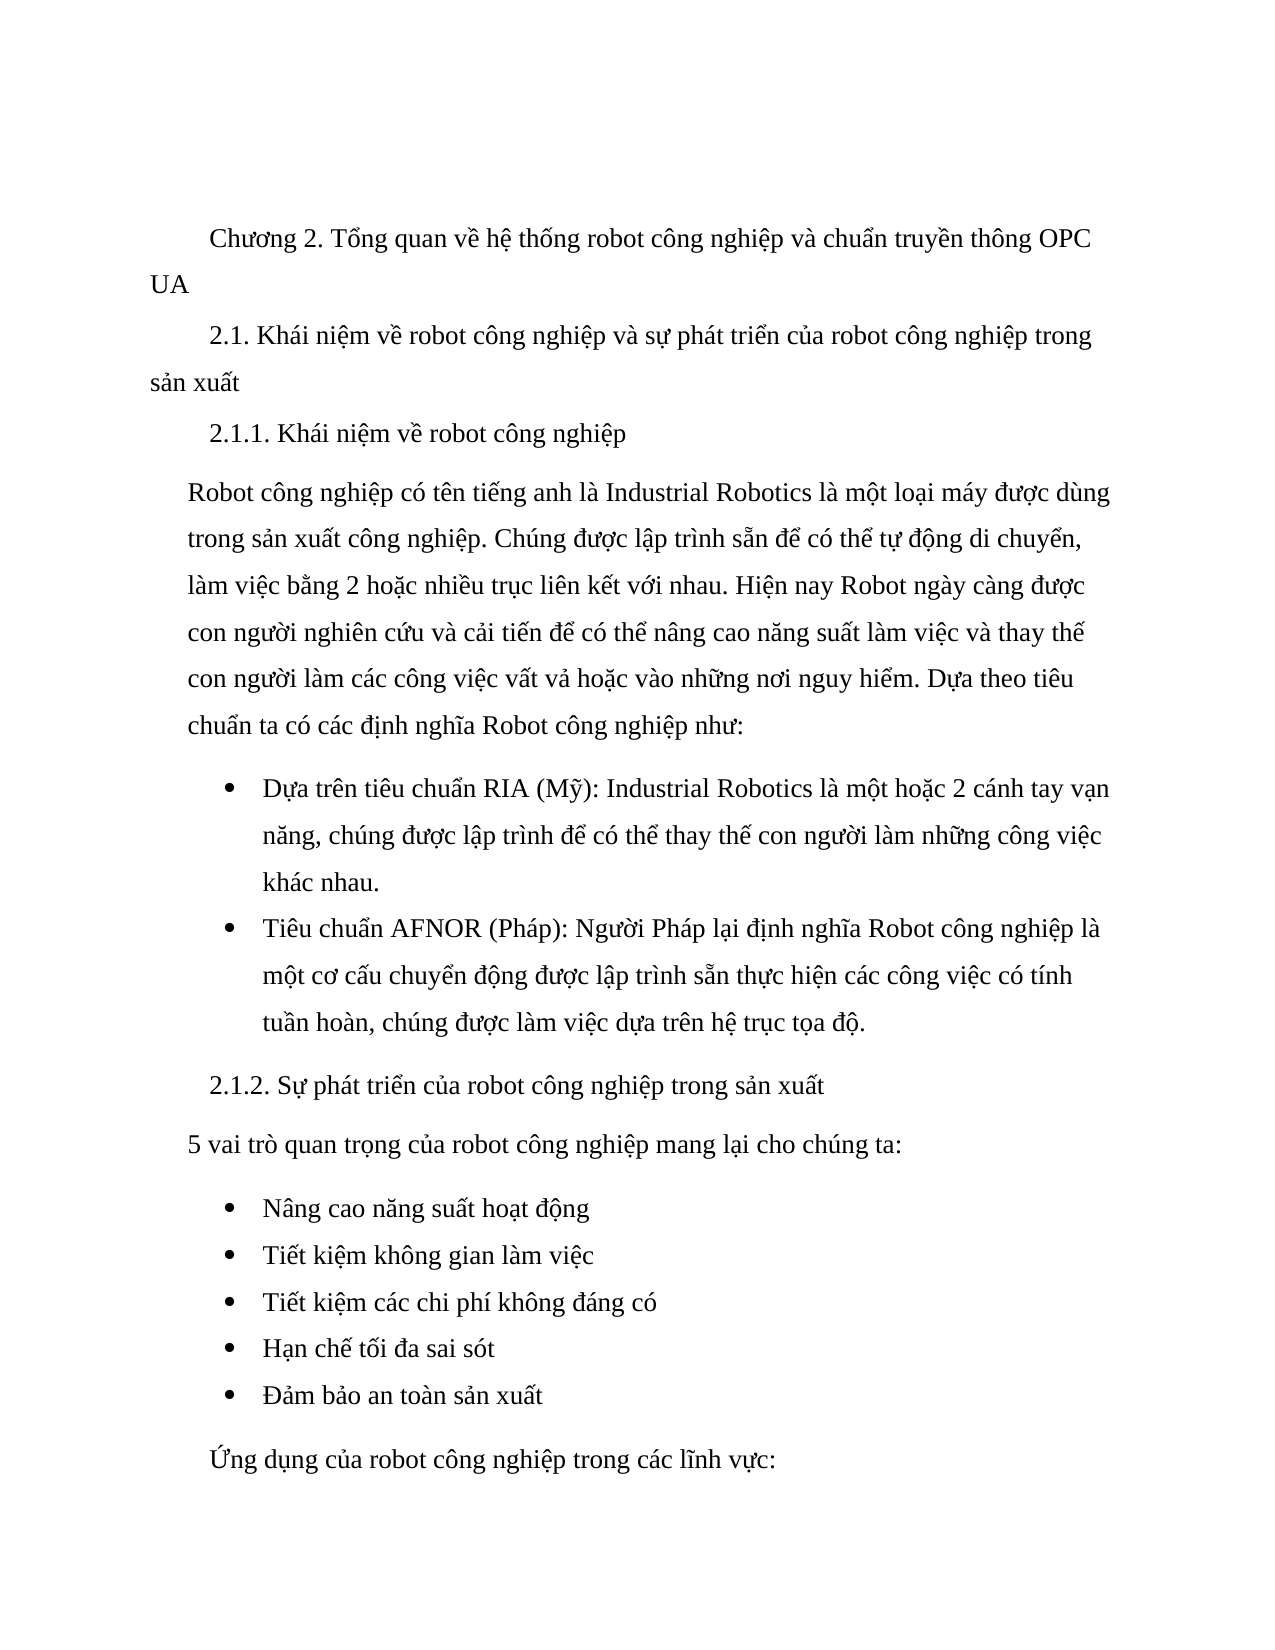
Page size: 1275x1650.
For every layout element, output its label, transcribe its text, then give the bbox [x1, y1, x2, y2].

list Tiết kiệm các chi phí không đáng có [225, 1286, 1125, 1317]
subtitle 2.1.2. Sự phát triển của robot công nghiệp trong sản xuất [150, 1069, 1125, 1101]
list Nâng cao năng suất hoạt động [225, 1192, 1125, 1223]
subtitle 2.1.1. Khái niệm về robot công nghiệp [150, 417, 1125, 448]
list Dựa trên tiêu chuẩn RIA (Mỹ): Industrial Robotics là một hoặc 2 cánh tay vạn năng, chúng được lập trình để có thể thay thế con người làm những công việc khác nhau. [225, 772, 1125, 897]
list Tiêu chuẩn AFNOR (Pháp): Người Pháp lại định nghĩa Robot công nghiệp là một cơ cấu chuyển động được lập trình sẵn thực hiện các công việc có tính tuần hoàn, chúng được làm việc dựa trên hệ trục tọa độ. [225, 913, 1125, 1037]
list Đảm bảo an toàn sản xuất [225, 1379, 1125, 1411]
text Ứng dụng của robot công nghiệp trong các lĩnh vực: [150, 1443, 1125, 1474]
subtitle 2.1. Khái niệm về robot công nghiệp và sự phát triển của robot công nghiệp trong sản xuất [150, 319, 1125, 397]
subtitle Chương 2. Tổng quan về hệ thống robot công nghiệp và chuẩn truyền thông OPC UA [150, 222, 1125, 299]
text Robot công nghiệp có tên tiếng anh là Industrial Robotics là một loại máy được dùng trong sản xuất công nghiệp. Chúng được lập trình sẵn để có thể tự động di chuyển, làm việc bằng 2 hoặc nhiều trục liên kết với nhau. Hiện nay Robot ngày càng được con người nghiên cứu và cải tiến để có thể nâng cao năng suất làm việc và thay thế con người làm các công việc vất vả hoặc vào những nơi nguy hiểm. Dựa theo tiêu chuẩn ta có các định nghĩa Robot công nghiệp như: [187, 476, 1125, 740]
list Hạn chế tối đa sai sót [225, 1332, 1125, 1364]
text 5 vai trò quan trọng của robot công nghiệp mang lại cho chúng ta: [187, 1128, 1125, 1160]
list Tiết kiệm không gian làm việc [225, 1239, 1125, 1270]
